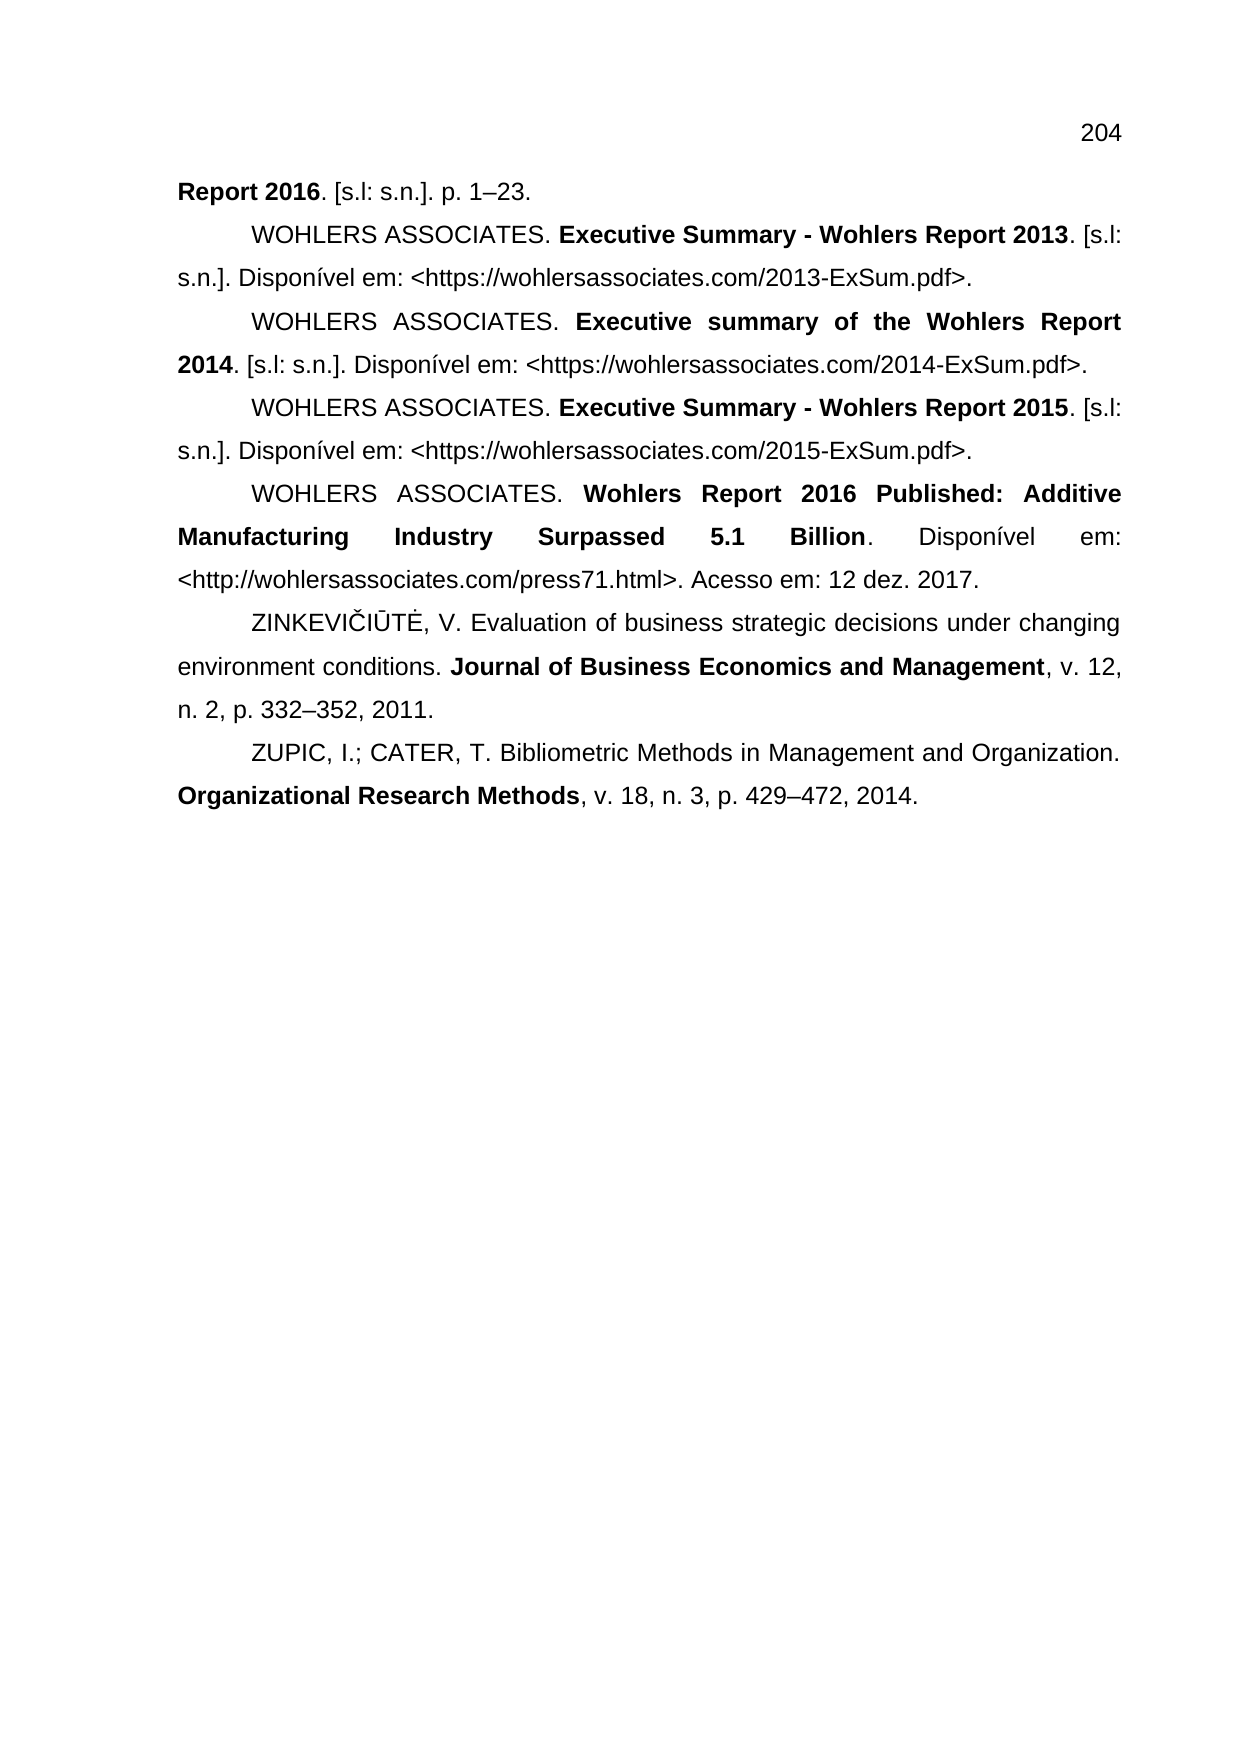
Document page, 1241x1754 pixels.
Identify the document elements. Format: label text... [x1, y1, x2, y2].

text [177, 177, 1122, 206]
text WOHLERS ASSOCIATES. Wohlers Report 2016 Published: Additive Manufacturing Industry Surpassed 5.1 Billion. Disponível em: <http://wohlersassociates.com/press71.html>. Acesso em: 12 dez. 2017. [177, 479, 1122, 594]
text WOHLERS ASSOCIATES. Executive summary of the Wohlers Report 2014. [s.l: s.n.]. Disponível em: <https://wohlersassociates.com/2014-ExSum.pdf>. [177, 307, 1122, 378]
text WOHLERS ASSOCIATES. Executive Summary - Wohlers Report 2015. [s.l: s.n.]. Disponível em: <https://wohlersassociates.com/2015-ExSum.pdf>. [177, 393, 1122, 465]
text ZINKEVIČIŪTĖ, V. Evaluation of business strategic decisions under changing environment conditions. Journal of Business Economics and Management, v. 12, n. 2, p. 332–352, 2011. [177, 608, 1122, 723]
text WOHLERS ASSOCIATES. Executive Summary - Wohlers Report 2013. [s.l: s.n.]. Disponível em: <https://wohlersassociates.com/2013-ExSum.pdf>. [177, 220, 1122, 292]
text ZUPIC, I.; CATER, T. Bibliometric Methods in Management and Organization. Organizational Research Methods, v. 18, n. 3, p. 429–472, 2014. [177, 738, 1122, 810]
